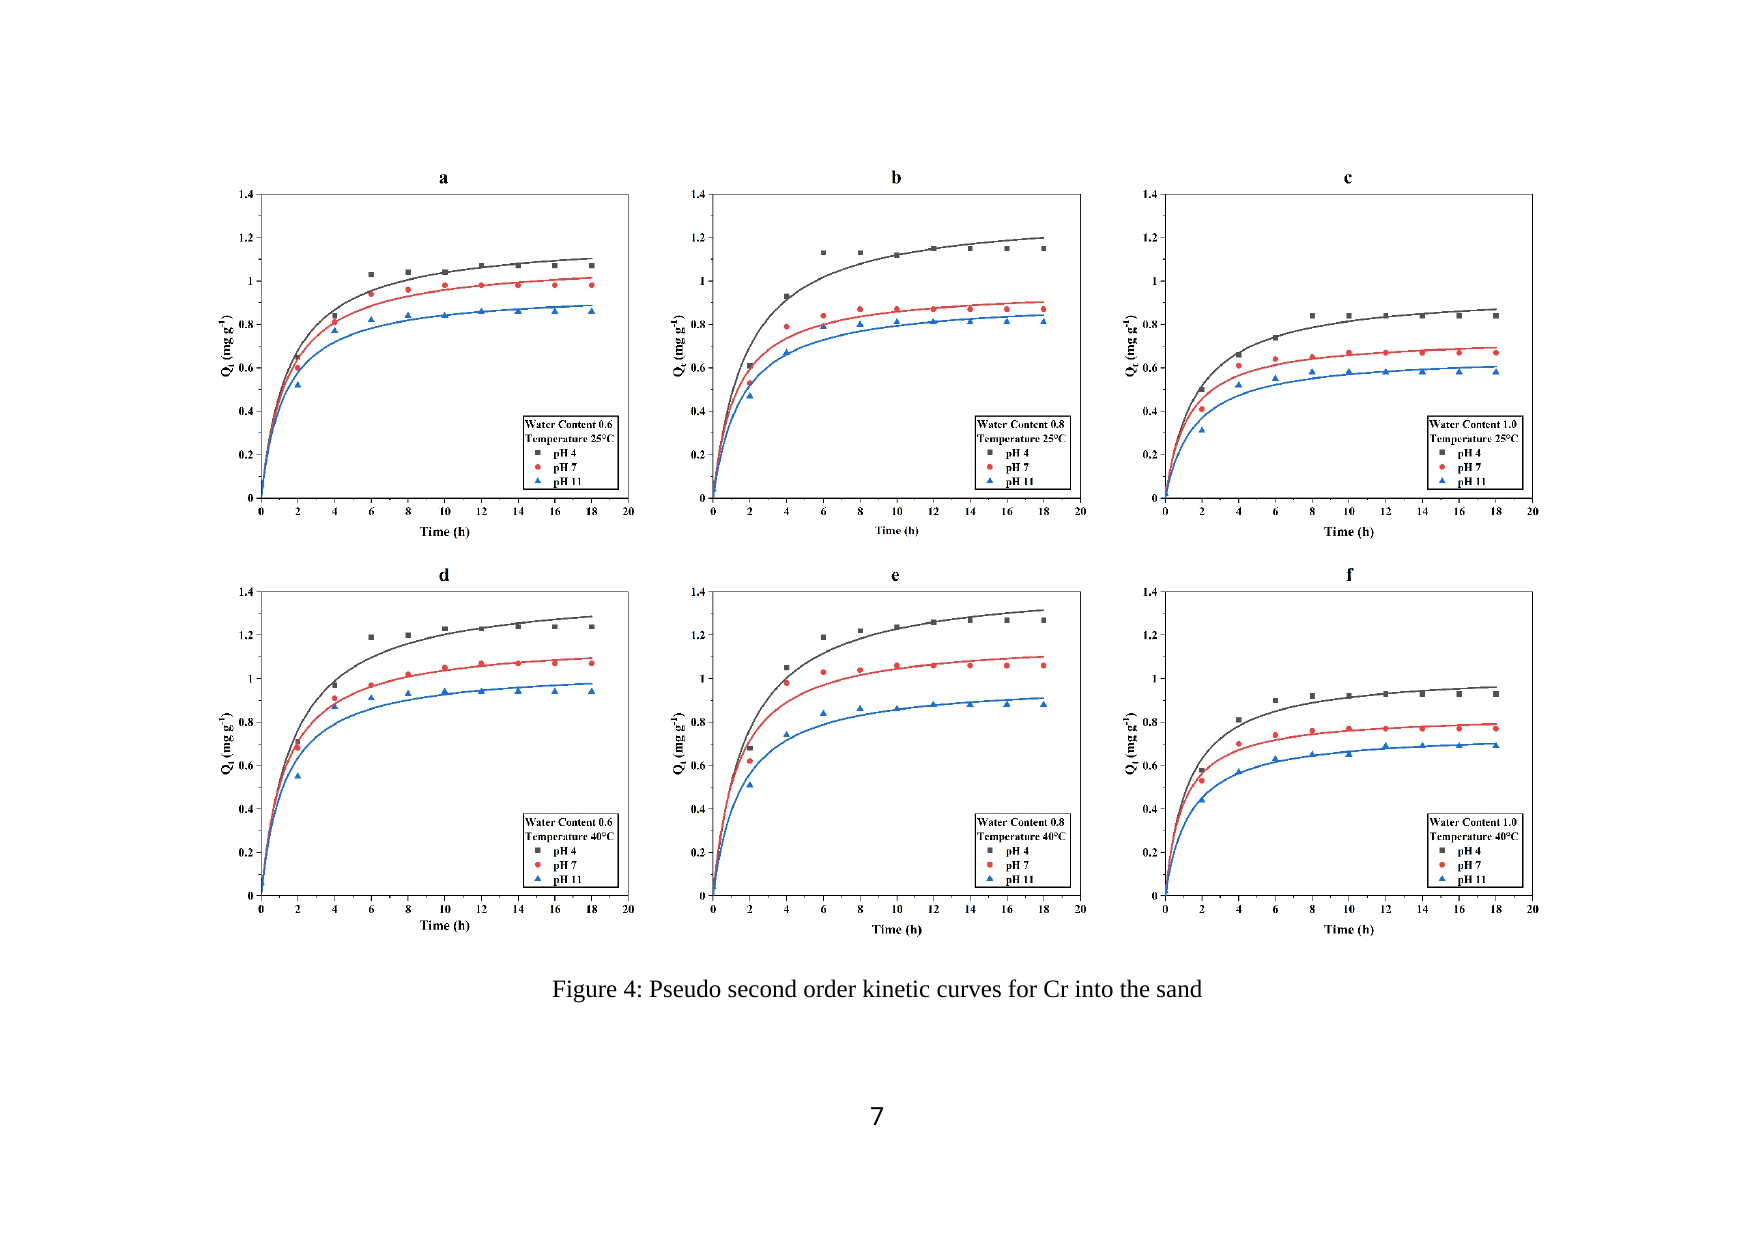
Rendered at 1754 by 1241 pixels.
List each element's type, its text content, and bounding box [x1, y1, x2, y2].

picture [188, 150, 1566, 953]
text Figure 4: Pseudo second order kinetic curves for Cr into the sand [150, 974, 1604, 1003]
